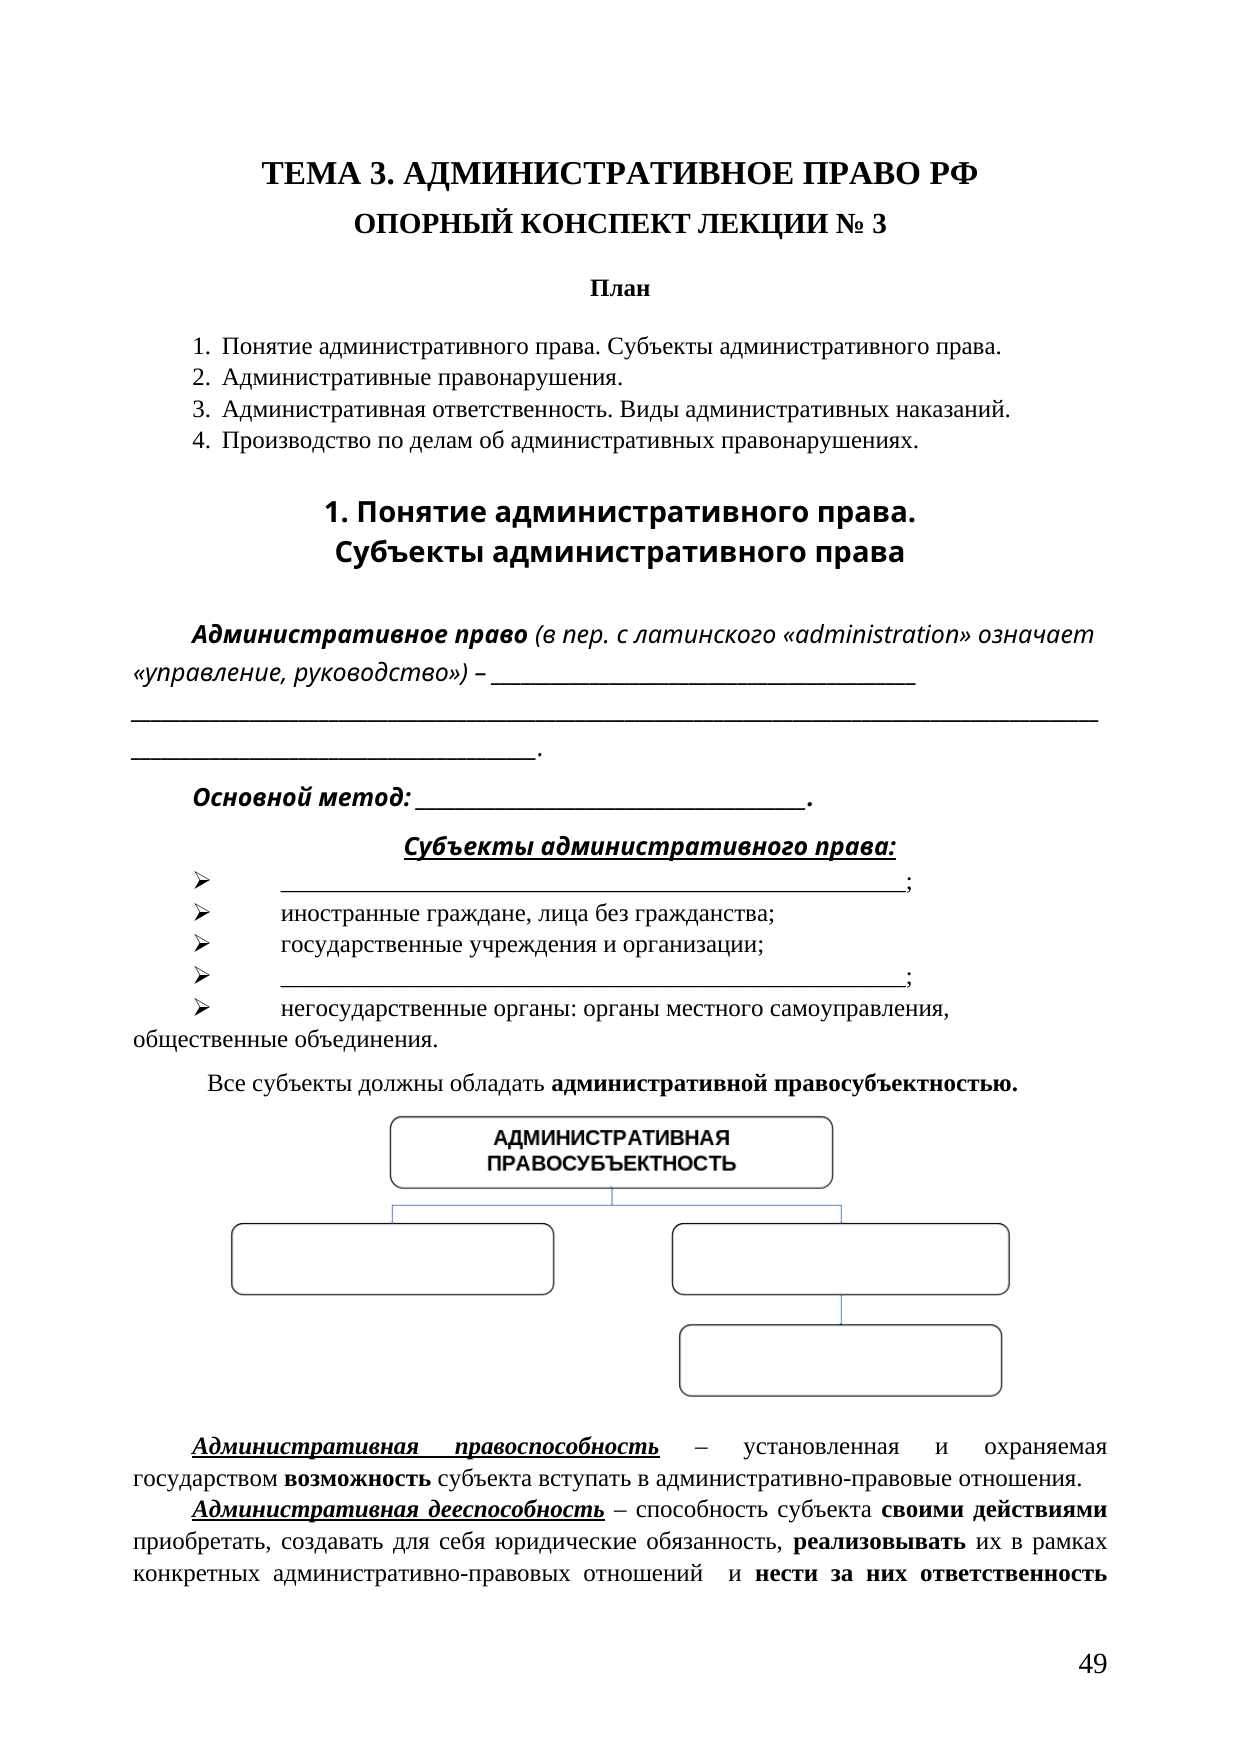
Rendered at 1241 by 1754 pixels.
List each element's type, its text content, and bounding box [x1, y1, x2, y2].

text Административная правоспособность – установленная и охраняемая государством возможность субъекта вступать в административно-правовые отношения. [133, 1431, 1107, 1492]
text Основной метод: _______________________________________. [133, 779, 1107, 813]
text ___________________________________________________________________________________________________________________________________________. [133, 692, 1107, 763]
text ОПОРНЫЙ КОНСПЕКТ ЛЕКЦИИ № 3 [133, 206, 1107, 240]
list Административная ответственность. Виды административных наказаний. [133, 394, 1107, 423]
text 1. Понятие административного права. [133, 491, 1107, 531]
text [133, 1494, 1107, 1586]
text План [133, 273, 1107, 302]
list иностранные граждане, лица без гражданства; [133, 898, 1107, 927]
list Производство по делам об административных правонарушениях. [133, 426, 1107, 454]
text Субъекты административного права: [133, 829, 1107, 863]
text Субъекты административного права [133, 531, 1107, 571]
list негосударственные органы: органы местного самоуправления, общественные объединения. [133, 993, 1107, 1053]
text Административное право (в пер. с латинского «administration» означает «управление, руководство») – ___________________________________________ [133, 617, 1107, 688]
list __________________________________________________; [133, 961, 1107, 990]
list Административные правонарушения. [133, 362, 1107, 391]
text ТЕМА 3. АДМИНИСТРАТИВНОЕ ПРАВО РФ [133, 153, 1107, 192]
text Все субъекты должны обладать административной правосубъектностью. [133, 1068, 1107, 1097]
list Понятие административного права. Субъекты административного права. [133, 331, 1107, 359]
list государственные учреждения и организации; [133, 929, 1107, 958]
list __________________________________________________; [133, 866, 1107, 895]
